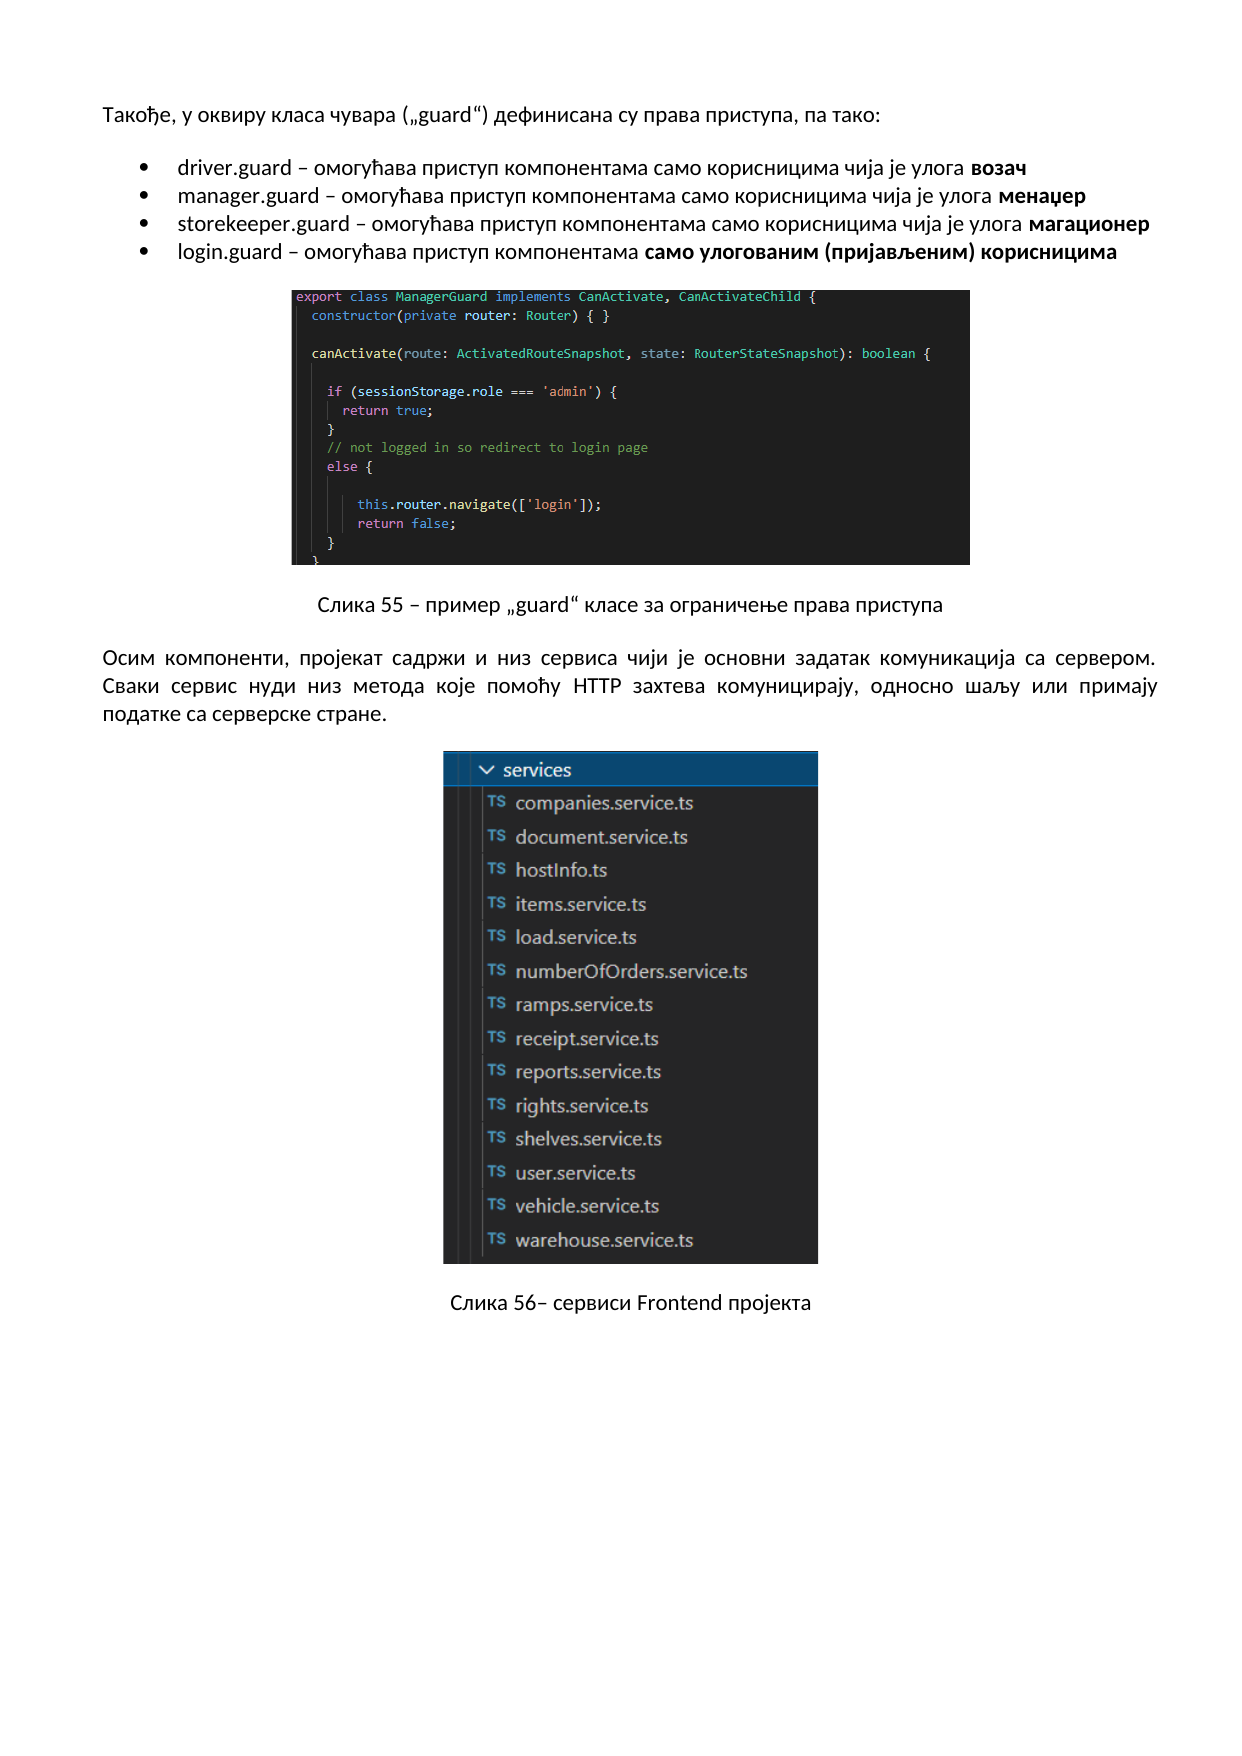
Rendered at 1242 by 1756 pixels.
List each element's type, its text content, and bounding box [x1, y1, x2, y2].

list driver.guard – омогућава приступ компонентама само корисницима чија је улога возач [140, 153, 1159, 181]
text Осим компоненти, пројекат садржи и низ сервиса чији је основни задатак комуникација са сервером. Сваки сервис нуди низ метода које помоћу HTTP захтева комуницирају, односно шаљу или примају податке са серверске стране. [102, 643, 1159, 727]
list manager.guard – омогућава приступ компонентама само корисницима чија је улога менаџер [140, 181, 1159, 209]
list login.guard – омогућава приступ компонентама само улогованим (пријављеним) корисницима [140, 237, 1159, 265]
picture [443, 751, 819, 1264]
text Такође, у оквиру класа чувара („guard“) дефинисана су права приступа, па тако: [102, 100, 1159, 128]
text Слика 55 – пример „guard“ класе за ограничење права приступа [102, 590, 1159, 618]
picture [291, 290, 970, 565]
list storekeeper.guard – омогућава приступ компонентама само корисницима чија је улога магационер [140, 209, 1159, 237]
text Слика 56– сервиси Frontend пројекта [102, 1288, 1159, 1316]
